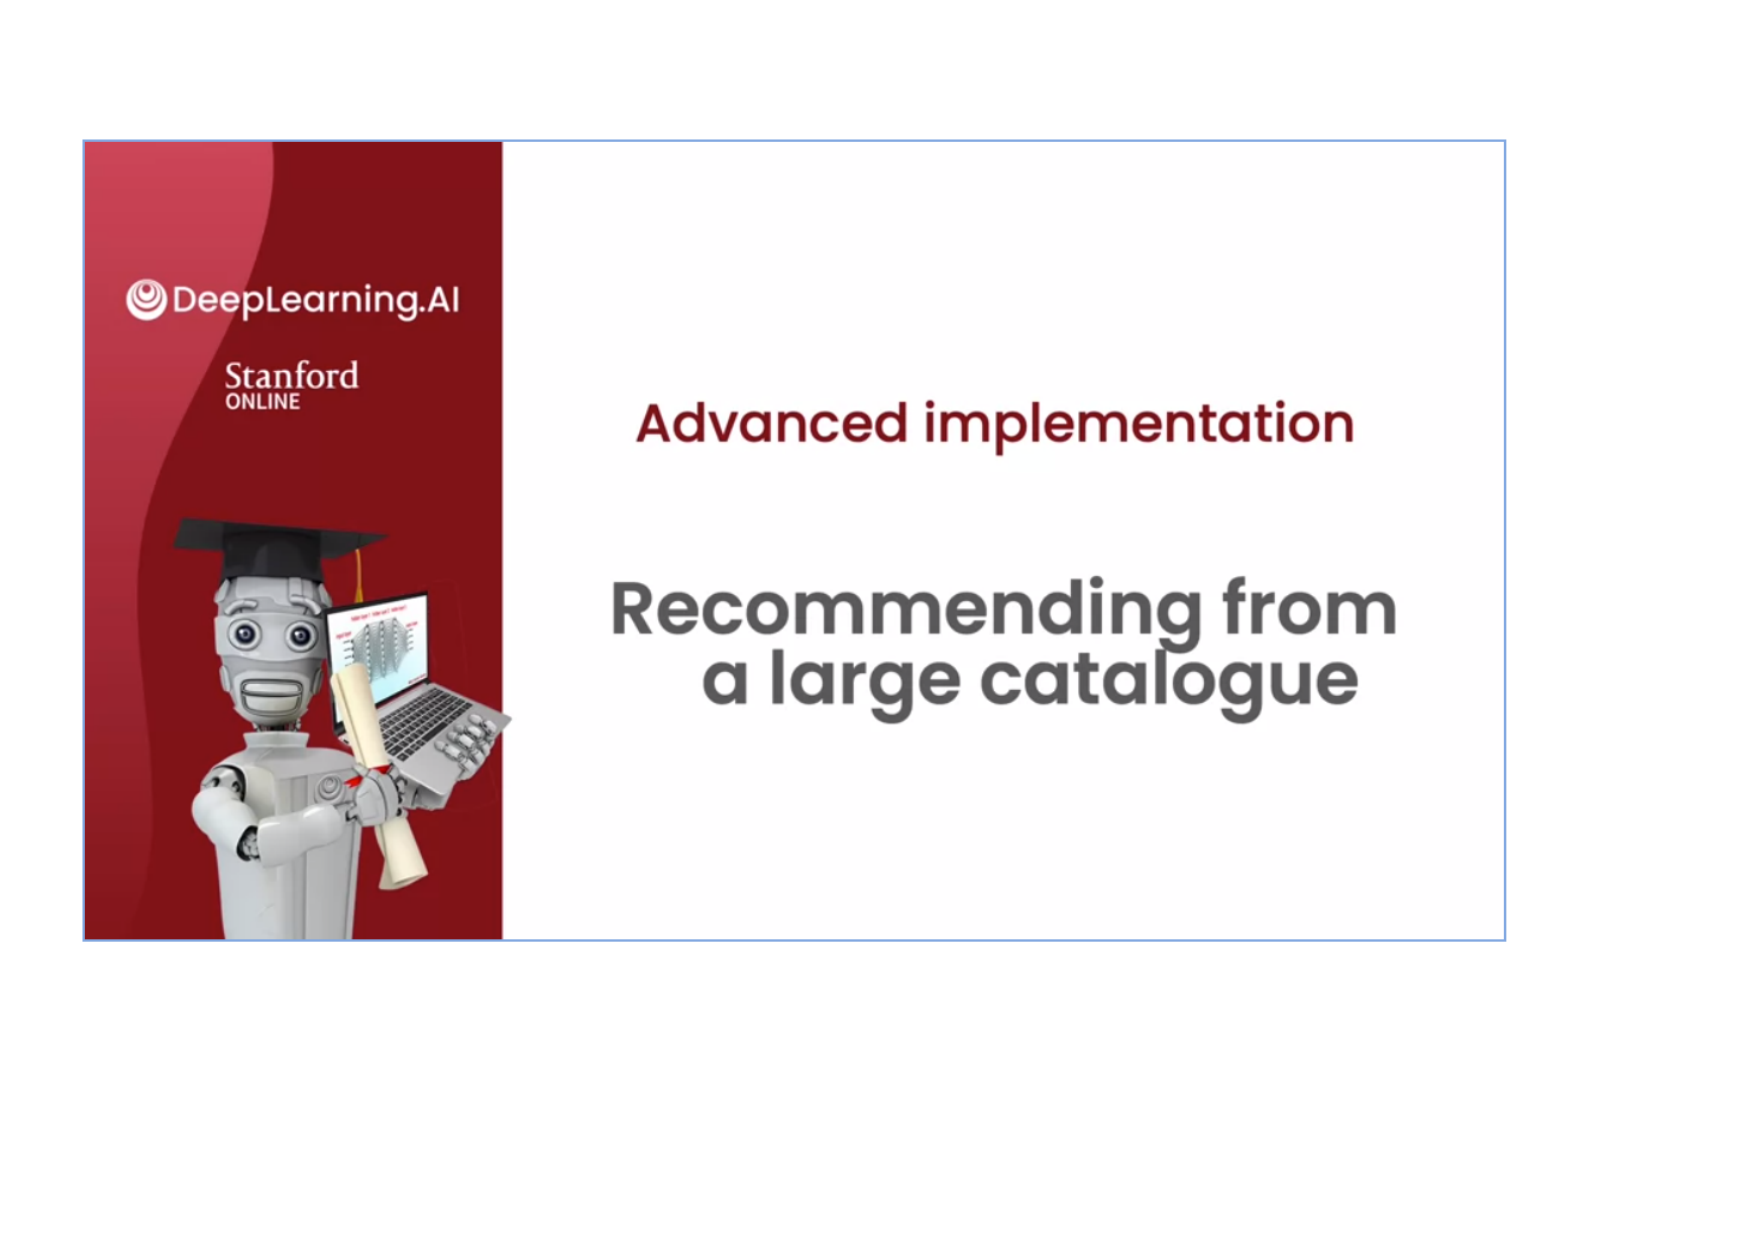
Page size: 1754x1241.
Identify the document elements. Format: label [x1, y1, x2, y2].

picture [61, 118, 1516, 955]
